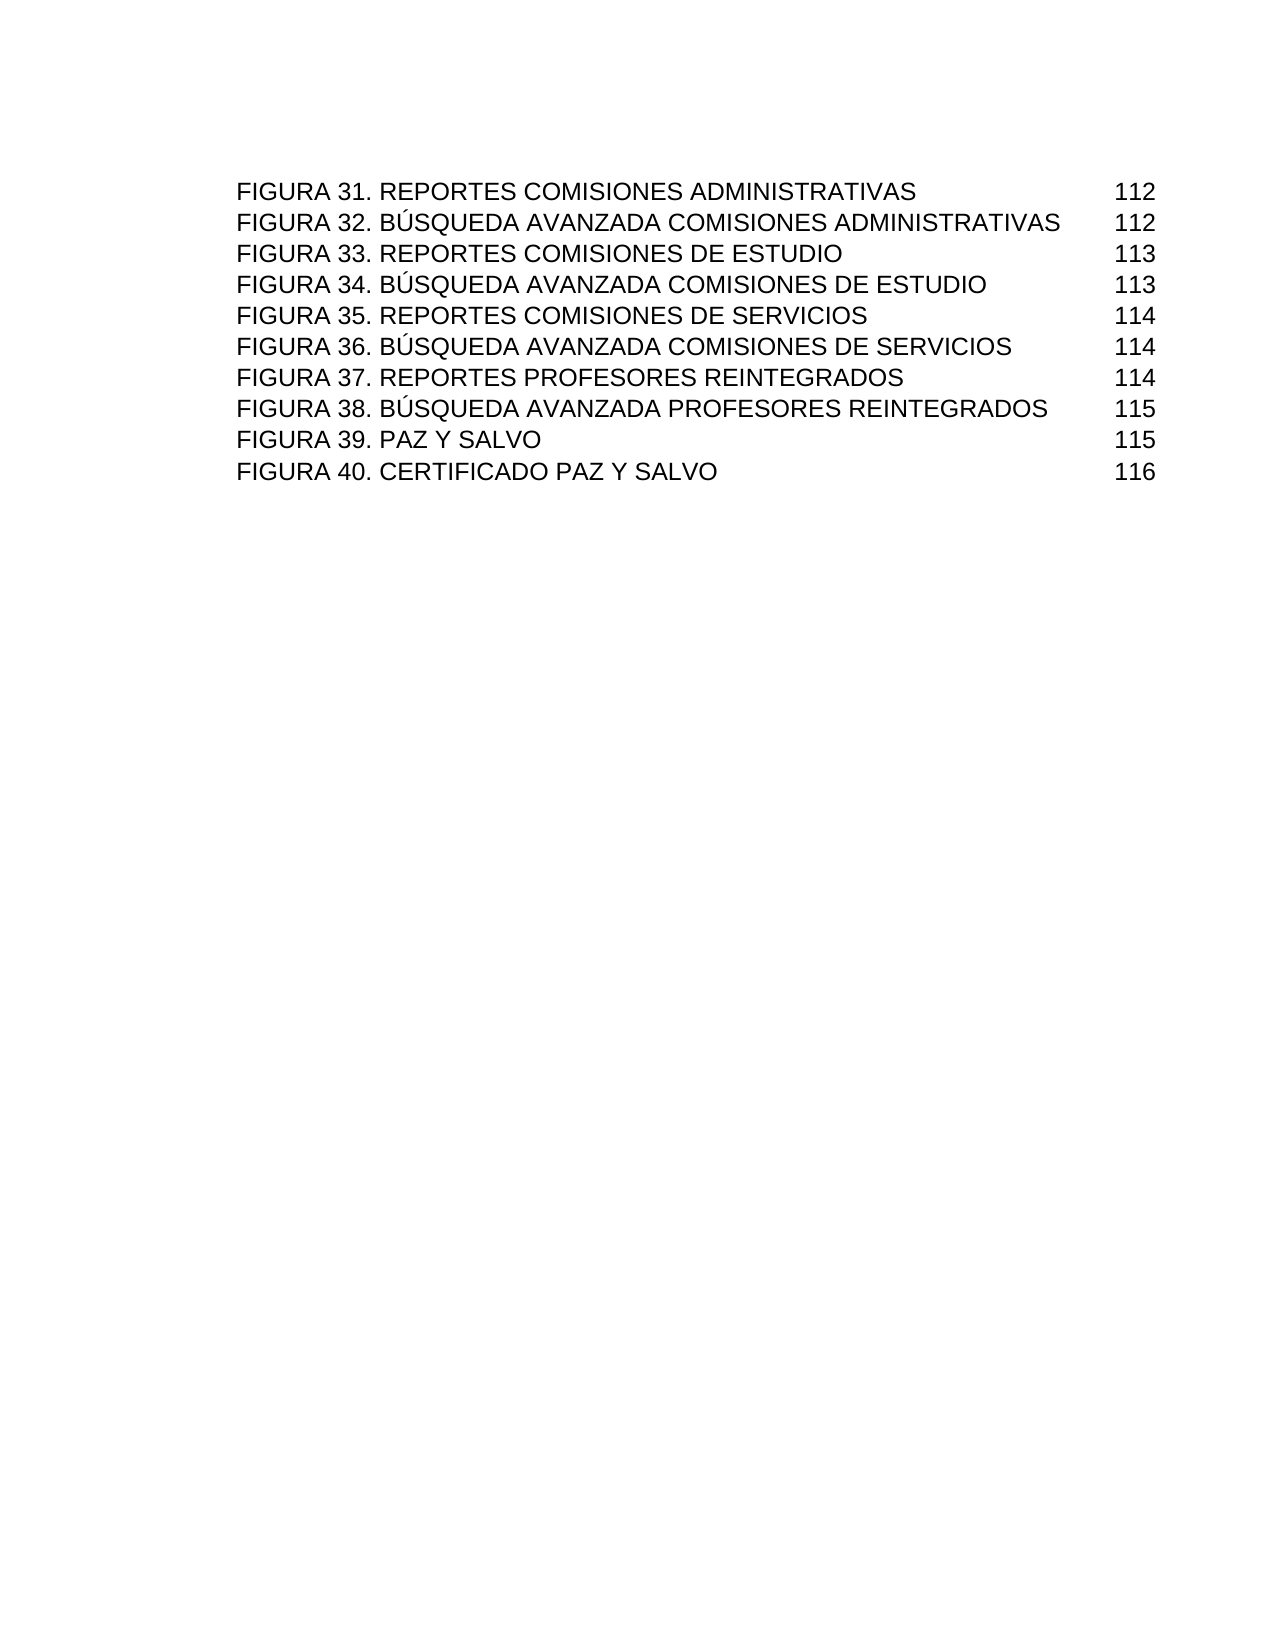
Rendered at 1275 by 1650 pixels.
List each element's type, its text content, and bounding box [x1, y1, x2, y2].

text Figura 40. Certificado paz y salvo 116 [236, 457, 1157, 485]
text Figura 32. Búsqueda avanzada comisiones administrativas 112 [236, 208, 1157, 237]
text Figura 36. Búsqueda avanzada comisiones de servicios 114 [236, 332, 1157, 361]
text Figura 39. Paz y salvo 115 [236, 426, 1157, 454]
text Figura 34. Búsqueda avanzada comisiones de estudio 113 [236, 270, 1157, 299]
text Figura 38. Búsqueda avanzada profesores reintegrados 115 [236, 394, 1157, 423]
text Figura 31. Reportes comisiones administrativas 112 [236, 177, 1157, 206]
text Figura 33. Reportes comisiones de estudio 113 [236, 239, 1157, 268]
text Figura 35. Reportes comisiones de servicios 114 [236, 301, 1157, 330]
text Figura 37. Reportes profesores reintegrados 114 [236, 363, 1157, 392]
